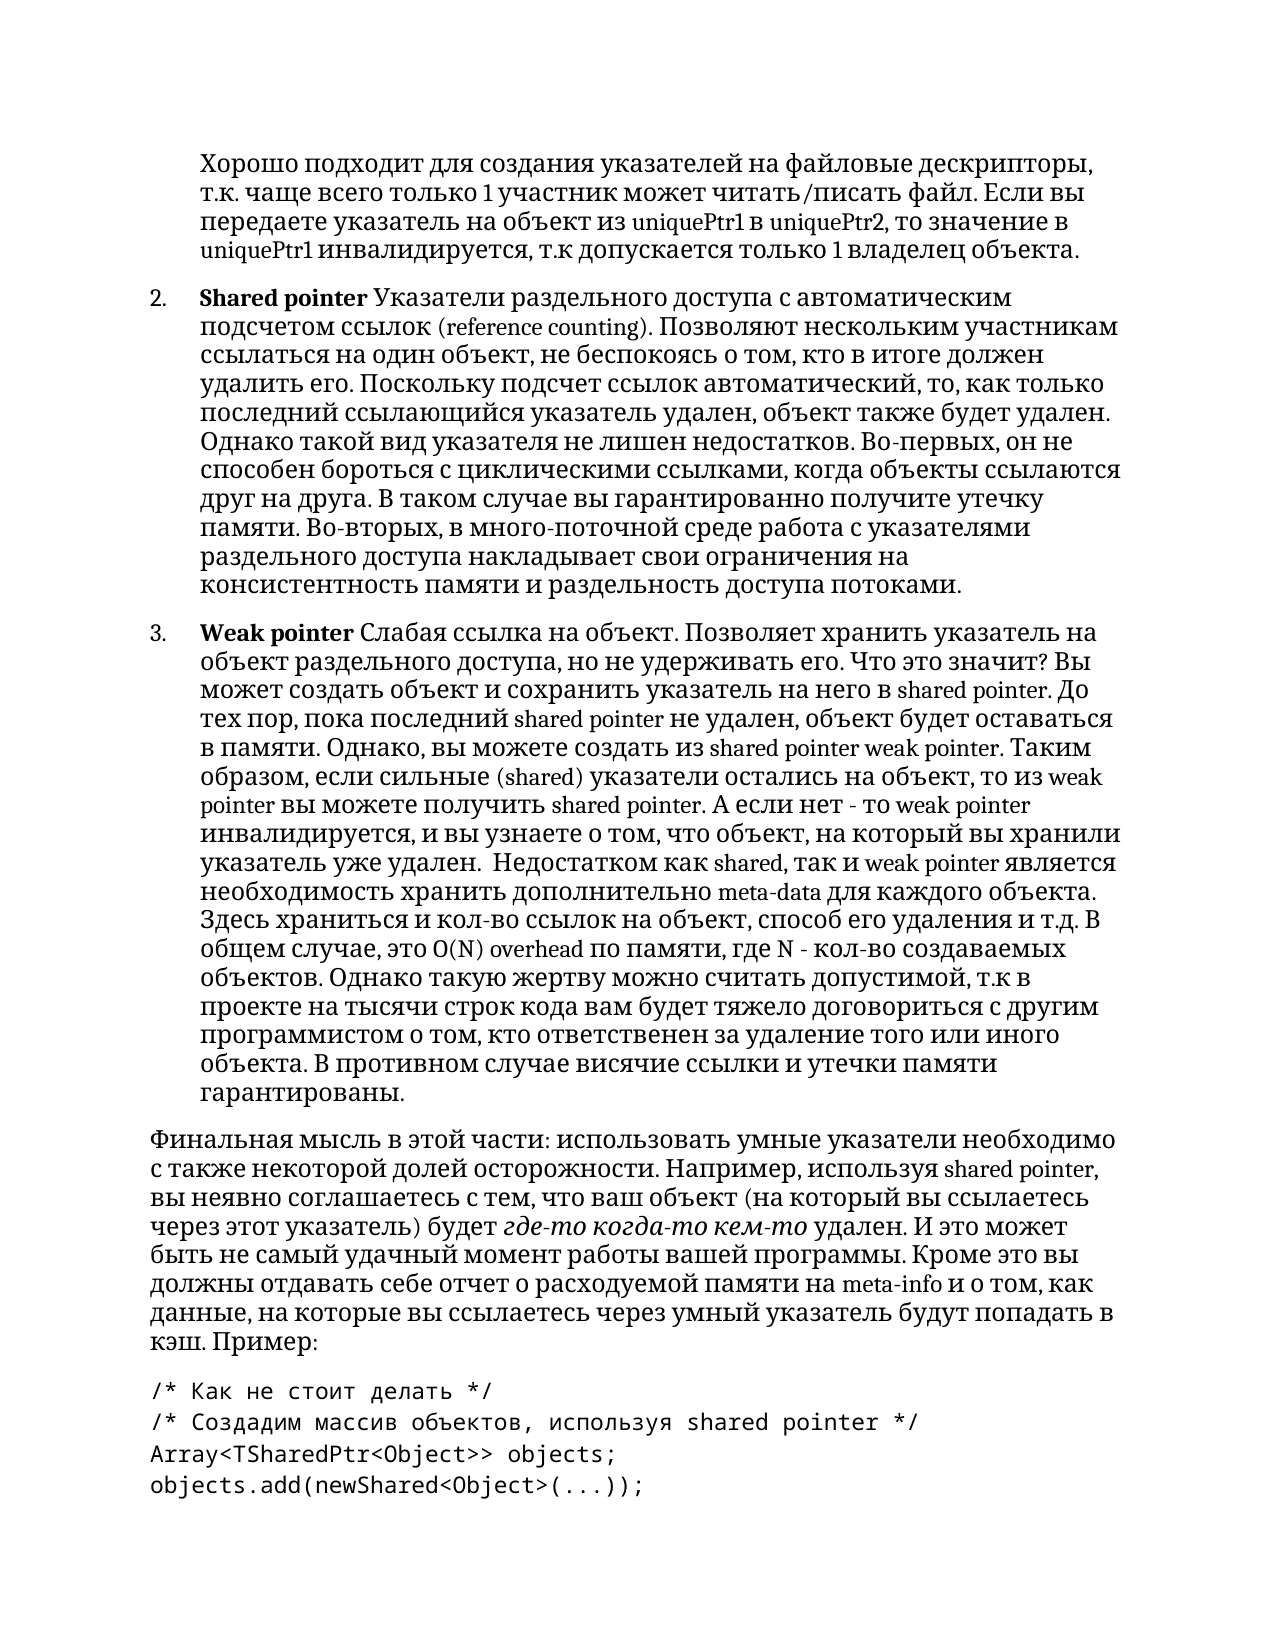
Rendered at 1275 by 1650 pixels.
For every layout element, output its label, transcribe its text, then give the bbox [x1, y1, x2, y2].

text Финальная мысль в этой части: использовать умные указатели необходимо с также некоторой долей осторожности. Например, используя shared pointer, вы неявно соглашаетесь с тем, что ваш объект (на который вы ссылаетесь через этот указатель) будет где-то когда-то кем-то удален. И это может быть не самый удачный момент работы вашей программы. Кроме это вы должны отдавать себе отчет о расходуемой памяти на meta-info и о том, как данные, на которые вы ссылаетесь через умный указатель будут попадать в кэш. Пример: [150, 1126, 1125, 1356]
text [150, 1375, 1125, 1500]
list Weak pointer Слабая ссылка на объект. Позволяет хранить указатель на объект раздельного доступа, но не удерживать его. Что это значит? Вы может создать объект и сохранить указатель на него в shared pointer. До тех пор, пока последний shared pointer не удален, объект будет оставаться в памяти. Однако, вы можете создать из shared pointer weak pointer. Таким образом, если сильные (shared) указатели остались на объект, то из weak pointer вы можете получить shared pointer. А если нет - то weak pointer инвалидируется, и вы узнаете о том, что объект, на который вы хранили указатель уже удален. Недостатком как shared, так и weak pointer является необходимость хранить дополнительно meta-data для каждого объекта. Здесь храниться и кол-во ссылок на объект, способ его удаления и т.д. В общем случае, это O(N) overhead по памяти, где N - кол-во создаваемых объектов. Однако такую жертву можно считать допустимой, т.к в проекте на тысячи строк кода вам будет тяжело договориться с другим программистом о том, кто ответственен за удаление того или иного объекта. В противном случае висячие ссылки и утечки памяти гарантированы. [150, 619, 1125, 1107]
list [150, 150, 1125, 265]
list Shared pointer Указатели раздельного доступа с автоматическим подсчетом ссылок (reference counting). Позволяют нескольким участникам ссылаться на один объект, не беспокоясь о том, кто в итоге должен удалить его. Поскольку подсчет ссылок автоматический, то, как только последний ссылающийся указатель удален, объект также будет удален. Однако такой вид указателя не лишен недостатков. Во-первых, он не способен бороться с циклическими ссылками, когда объекты ссылаются друг на друга. В таком случае вы гарантированно получите утечку памяти. Во-вторых, в много-поточной среде работа с указателями раздельного доступа накладывает свои ограничения на консистентность памяти и раздельность доступа потоками. [150, 284, 1125, 600]
